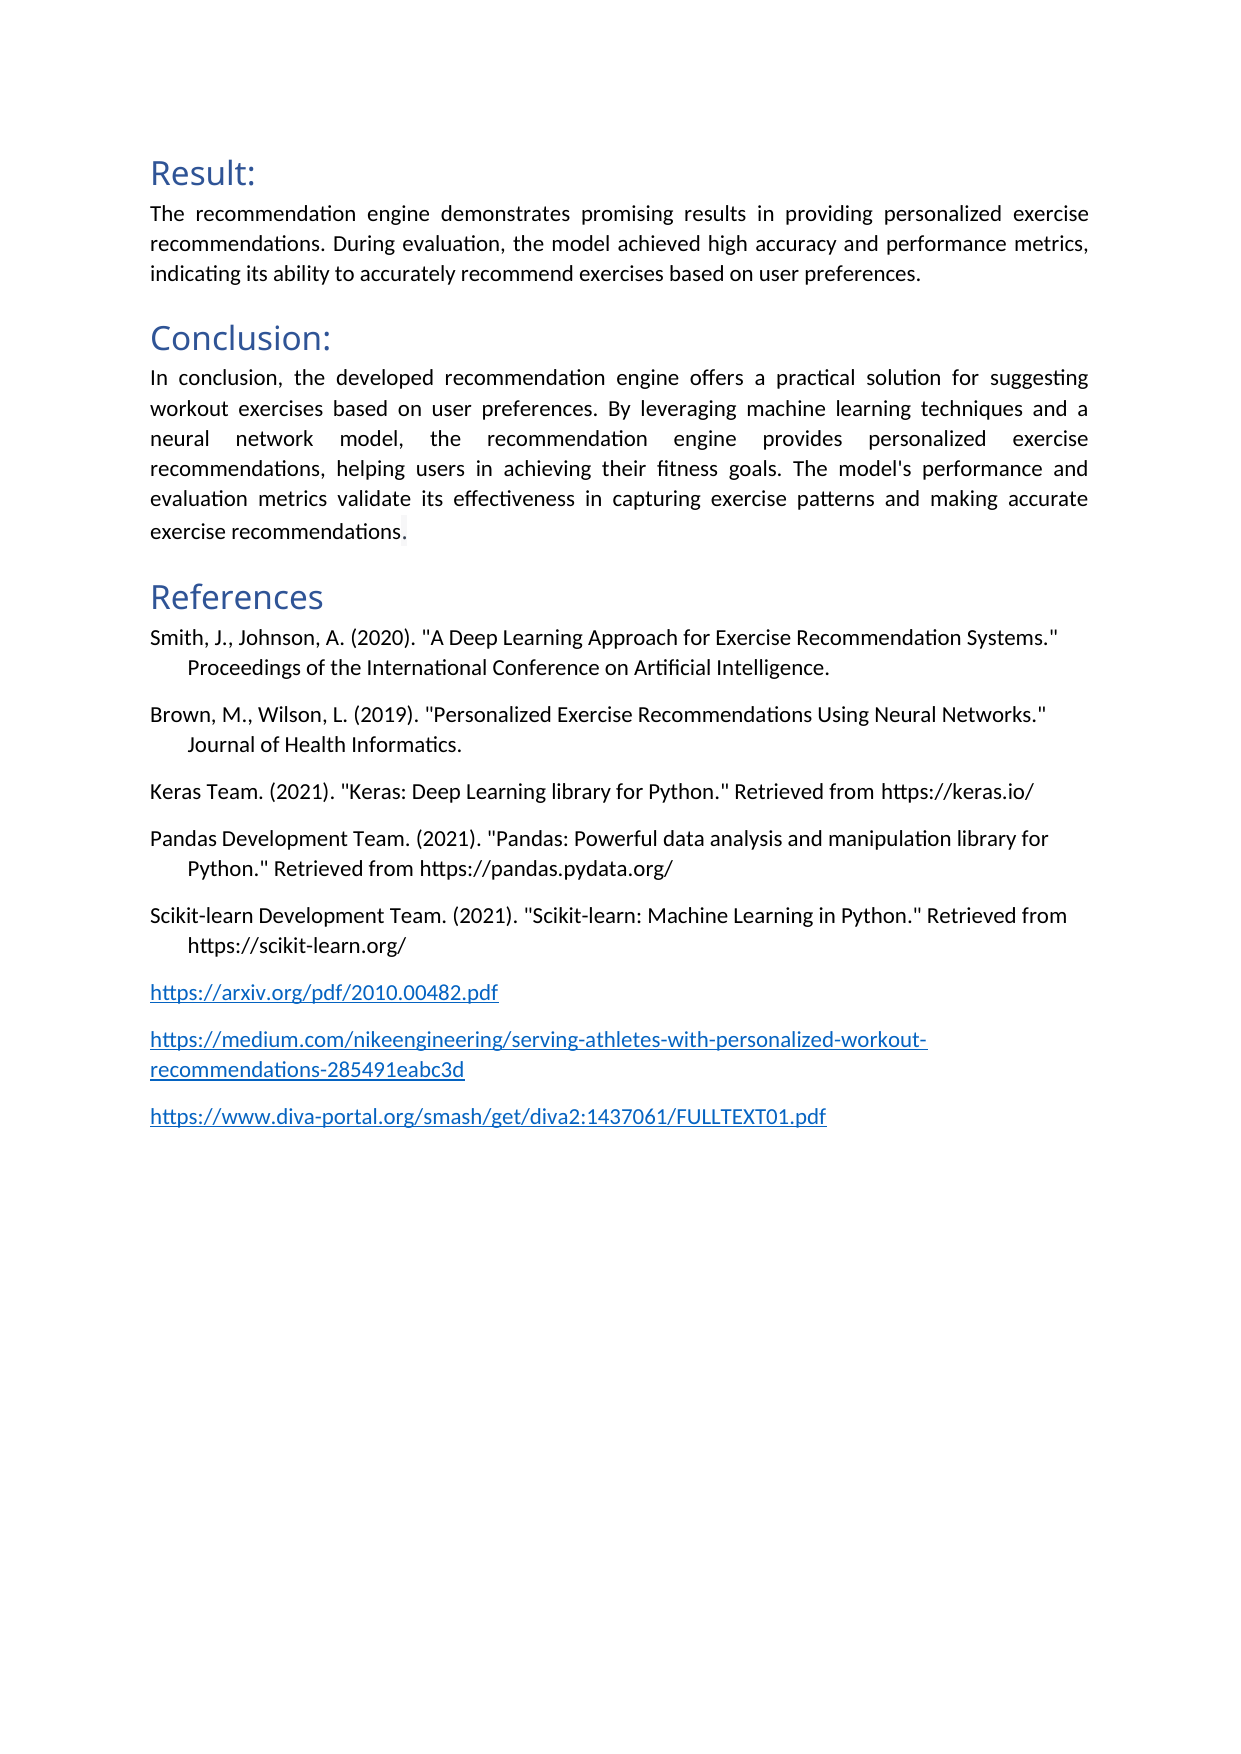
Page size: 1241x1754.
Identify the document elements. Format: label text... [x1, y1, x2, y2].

subtitle References [150, 574, 1090, 619]
text Pandas Development Team. (2021). "Pandas: Powerful data analysis and manipulation library for Python." Retrieved from https://pandas.pydata.org/ [150, 824, 1090, 882]
subtitle Conclusion: [150, 314, 1090, 360]
text Scikit-learn Development Team. (2021). "Scikit-learn: Machine Learning in Python." Retrieved from https://scikit-learn.org/ [150, 901, 1090, 959]
text https://medium.com/nikeengineering/serving-athletes-with-personalized-workout-recommendations-285491eabc3d [150, 1025, 1090, 1083]
subtitle Result: [150, 150, 1090, 195]
text In conclusion, the developed recommendation engine offers a practical solution for suggesting workout exercises based on user preferences. By leveraging machine learning techniques and a neural network model, the recommendation engine provides personalized exercise recommendations, helping users in achieving their fitness goals. The model's performance and evaluation metrics validate its effectiveness in capturing exercise patterns and making accurate exercise recommendations. [150, 363, 1090, 546]
text Smith, J., Johnson, A. (2020). "A Deep Learning Approach for Exercise Recommendation Systems." Proceedings of the International Conference on Artificial Intelligence. [150, 623, 1090, 681]
text The recommendation engine demonstrates promising results in providing personalized exercise recommendations. During evaluation, the model achieved high accuracy and performance metrics, indicating its ability to accurately recommend exercises based on user preferences. [150, 199, 1090, 287]
text Brown, M., Wilson, L. (2019). "Personalized Exercise Recommendations Using Neural Networks." Journal of Health Informatics. [150, 700, 1090, 758]
text https://www.diva-portal.org/smash/get/diva2:1437061/FULLTEXT01.pdf [150, 1102, 1090, 1130]
text https://arxiv.org/pdf/2010.00482.pdf [150, 978, 1090, 1006]
text Keras Team. (2021). "Keras: Deep Learning library for Python." Retrieved from https://keras.io/ [150, 777, 1090, 805]
